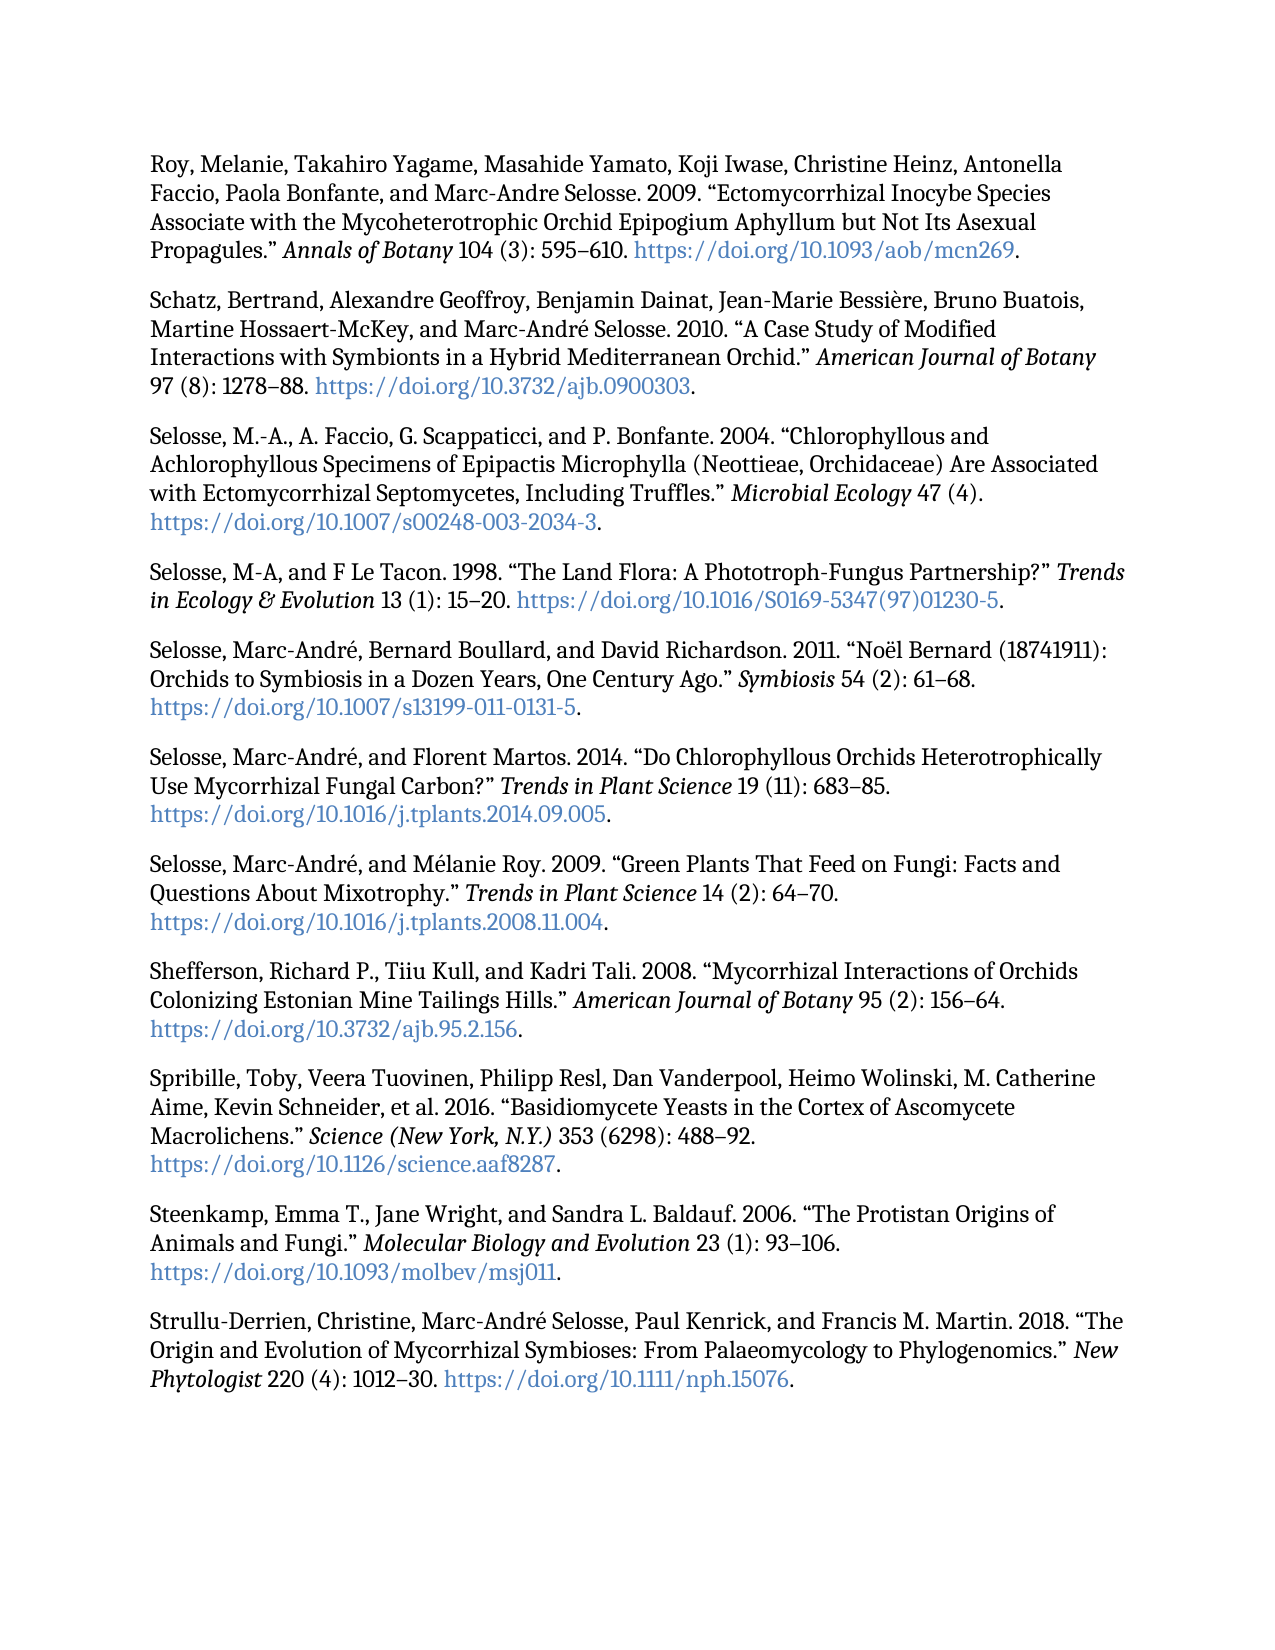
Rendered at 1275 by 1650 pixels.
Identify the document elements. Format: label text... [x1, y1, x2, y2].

text Spribille, Toby, Veera Tuovinen, Philipp Resl, Dan Vanderpool, Heimo Wolinski, M. Catherine Aime, Kevin Schneider, et al. 2016. “Basidiomycete Yeasts in the Cortex of Ascomycete Macrolichens.” Science (New York, N.Y.) 353 (6298): 488–92. https://doi.org/10.1126/science.aaf8287. [150, 1064, 1125, 1179]
text Selosse, M.-A., A. Faccio, G. Scappaticci, and P. Bonfante. 2004. “Chlorophyllous and Achlorophyllous Specimens of Epipactis Microphylla (Neottieae, Orchidaceae) Are Associated with Ectomycorrhizal Septomycetes, Including Truffles.” Microbial Ecology 47 (4). https://doi.org/10.1007/s00248-003-2034-3. [150, 422, 1125, 537]
text Selosse, M-A, and F Le Tacon. 1998. “The Land Flora: A Phototroph-Fungus Partnership?” Trends in Ecology & Evolution 13 (1): 15–20. https://doi.org/10.1016/S0169-5347(97)01230-5. [150, 557, 1125, 615]
text Selosse, Marc-André, and Mélanie Roy. 2009. “Green Plants That Feed on Fungi: Facts and Questions About Mixotrophy.” Trends in Plant Science 14 (2): 64–70. https://doi.org/10.1016/j.tplants.2008.11.004. [150, 850, 1125, 936]
text Shefferson, Richard P., Tiiu Kull, and Kadri Tali. 2008. “Mycorrhizal Interactions of Orchids Colonizing Estonian Mine Tailings Hills.” American Journal of Botany 95 (2): 156–64. https://doi.org/10.3732/ajb.95.2.156. [150, 957, 1125, 1043]
text Selosse, Marc-André, Bernard Boullard, and David Richardson. 2011. “Noël Bernard (18741911): Orchids to Symbiosis in a Dozen Years, One Century Ago.” Symbiosis 54 (2): 61–68. https://doi.org/10.1007/s13199-011-0131-5. [150, 636, 1125, 722]
text Roy, Melanie, Takahiro Yagame, Masahide Yamato, Koji Iwase, Christine Heinz, Antonella Faccio, Paola Bonfante, and Marc-Andre Selosse. 2009. “Ectomycorrhizal Inocybe Species Associate with the Mycoheterotrophic Orchid Epipogium Aphyllum but Not Its Asexual Propagules.” Annals of Botany 104 (3): 595–610. https://doi.org/10.1093/aob/mcn269. [150, 150, 1125, 265]
text Selosse, Marc-André, and Florent Martos. 2014. “Do Chlorophyllous Orchids Heterotrophically Use Mycorrhizal Fungal Carbon?” Trends in Plant Science 19 (11): 683–85. https://doi.org/10.1016/j.tplants.2014.09.005. [150, 743, 1125, 829]
text Schatz, Bertrand, Alexandre Geoffroy, Benjamin Dainat, Jean-Marie Bessière, Bruno Buatois, Martine Hossaert-McKey, and Marc-André Selosse. 2010. “A Case Study of Modified Interactions with Symbionts in a Hybrid Mediterranean Orchid.” American Journal of Botany 97 (8): 1278–88. https://doi.org/10.3732/ajb.0900303. [150, 286, 1125, 401]
text Strullu-Derrien, Christine, Marc-André Selosse, Paul Kenrick, and Francis M. Martin. 2018. “The Origin and Evolution of Mycorrhizal Symbioses: From Palaeomycology to Phylogenomics.” New Phytologist 220 (4): 1012–30. https://doi.org/10.1111/nph.15076. [150, 1307, 1125, 1393]
text Steenkamp, Emma T., Jane Wright, and Sandra L. Baldauf. 2006. “The Protistan Origins of Animals and Fungi.” Molecular Biology and Evolution 23 (1): 93–106. https://doi.org/10.1093/molbev/msj011. [150, 1200, 1125, 1286]
